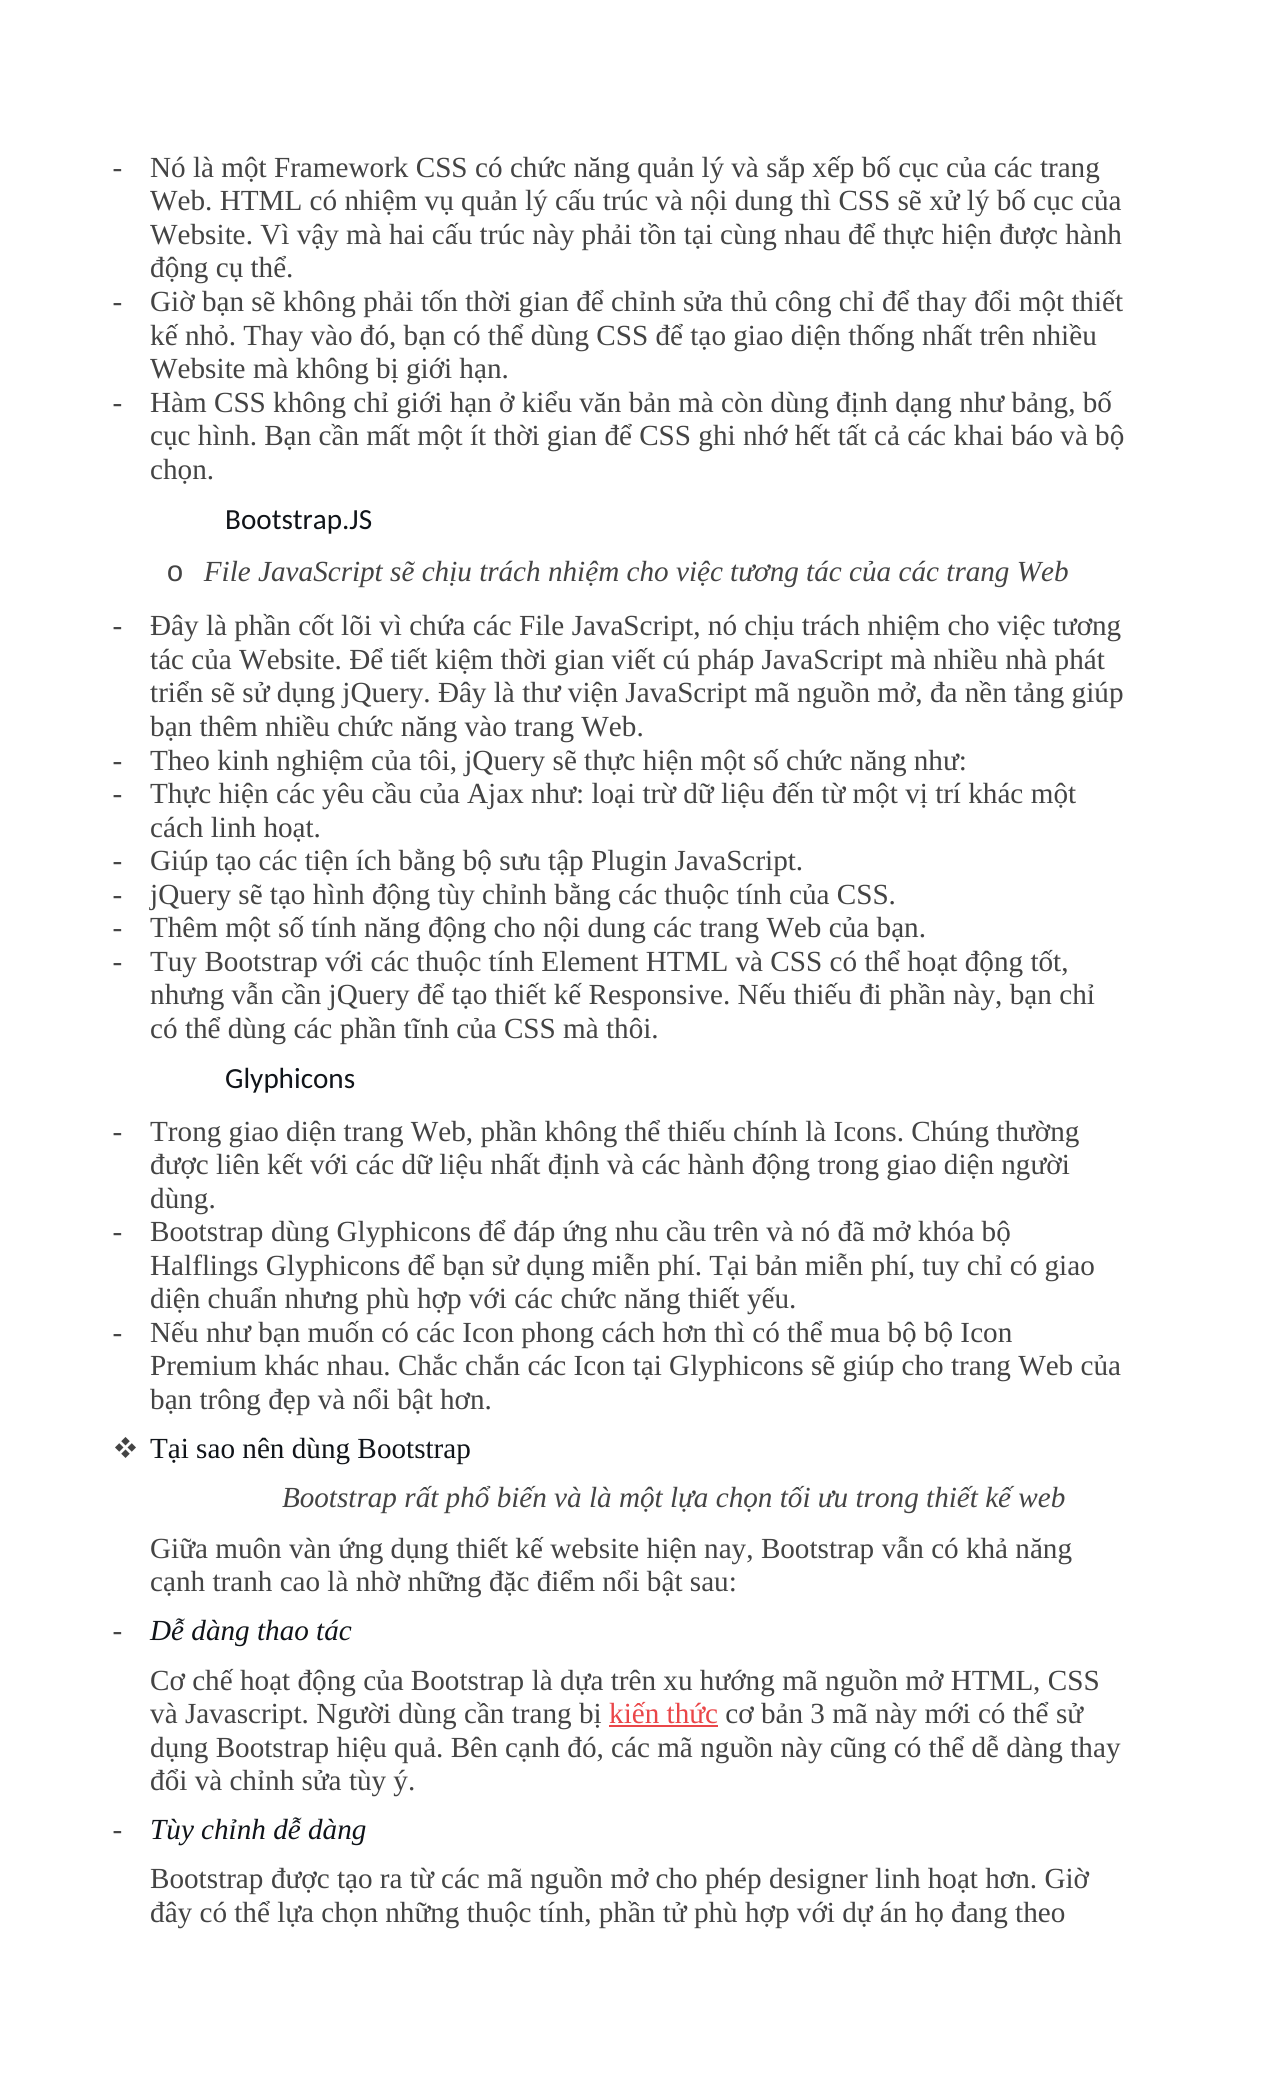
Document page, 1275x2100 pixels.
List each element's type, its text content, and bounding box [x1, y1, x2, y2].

list Tùy chỉnh dễ dàng [112, 1812, 1125, 1846]
list Thực hiện các yêu cầu của Ajax như: loại trừ dữ liệu đến từ một vị trí khác một cách linh hoạt. [112, 776, 1125, 843]
list Theo kinh nghiệm của tôi, jQuery sẽ thực hiện một số chức năng như: [112, 743, 1125, 776]
list jQuery sẽ tạo hình động tùy chỉnh bằng các thuộc tính của CSS. [112, 877, 1125, 910]
list File JavaScript sẽ chịu trách nhiệm cho việc tương tác của các trang Web [112, 554, 1125, 591]
list Hàm CSS không chỉ giới hạn ở kiểu văn bản mà còn dùng định dạng như bảng, bố cục hình. Bạn cần mất một ít thời gian để CSS ghi nhớ hết tất cả các khai báo và bộ chọn. [112, 385, 1125, 485]
list Giúp tạo các tiện ích bằng bộ sưu tập Plugin JavaScript. [112, 843, 1125, 877]
list Trong giao diện trang Web, phần không thể thiếu chính là Icons. Chúng thường được liên kết với các dữ liệu nhất định và các hành động trong giao diện người dùng. [112, 1114, 1125, 1214]
list Dễ dàng thao tác [112, 1613, 1125, 1647]
list Tuy Bootstrap với các thuộc tính Element HTML và CSS có thể hoạt động tốt, nhưng vẫn cần jQuery để tạo thiết kế Responsive. Nếu thiếu đi phần này, bạn chỉ có thể dùng các phần tĩnh của CSS mà thôi. [112, 944, 1125, 1044]
list Thêm một số tính năng động cho nội dung các trang Web của bạn. [112, 910, 1125, 944]
list Bootstrap dùng Glyphicons để đáp ứng nhu cầu trên và nó đã mở khóa bộ Halflings Glyphicons để bạn sử dụng miễn phí. Tại bản miễn phí, tuy chỉ có giao diện chuẩn nhưng phù hợp với các chức năng thiết yếu. [112, 1214, 1125, 1315]
text Giữa muôn vàn ứng dụng thiết kế website hiện nay, Bootstrap vẫn có khả năng cạnh tranh cao là nhờ những đặc điểm nổi bật sau: [150, 1531, 1125, 1598]
list Đây là phần cốt lõi vì chứa các File JavaScript, nó chịu trách nhiệm cho việc tương tác của Website. Để tiết kiệm thời gian viết cú pháp JavaScript mà nhiều nhà phát triển sẽ sử dụng jQuery. Đây là thư viện JavaScript mã nguồn mở, đa nền tảng giúp bạn thêm nhiều chức năng vào trang Web. [112, 608, 1125, 743]
list Giờ bạn sẽ không phải tốn thời gian để chỉnh sửa thủ công chỉ để thay đổi một thiết kế nhỏ. Thay vào đó, bạn có thể dùng CSS để tạo giao diện thống nhất trên nhiều Website mà không bị giới hạn. [112, 284, 1125, 385]
text Bootstrap.JS [150, 501, 1125, 537]
list Nó là một Framework CSS có chức năng quản lý và sắp xếp bố cục của các trang Web. HTML có nhiệm vụ quản lý cấu trúc và nội dung thì CSS sẽ xử lý bố cục của Website. Vì vậy mà hai cấu trúc này phải tồn tại cùng nhau để thực hiện được hành động cụ thể. [112, 150, 1125, 284]
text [150, 1862, 1125, 1929]
list Tại sao nên dùng Bootstrap [112, 1431, 1125, 1465]
list Nếu như bạn muốn có các Icon phong cách hơn thì có thể mua bộ bộ Icon Premium khác nhau. Chắc chắn các Icon tại Glyphicons sẽ giúp cho trang Web của bạn trông đẹp và nổi bật hơn. [112, 1315, 1125, 1416]
text Glyphicons [150, 1060, 1125, 1096]
text Bootstrap rất phổ biến và là một lựa chọn tối ưu trong thiết kế web [150, 1480, 1125, 1514]
text Cơ chế hoạt động của Bootstrap là dựa trên xu hướng mã nguồn mở HTML, CSS và Javascript. Người dùng cần trang bị kiến thức cơ bản 3 mã này mới có thể sử dụng Bootstrap hiệu quả. Bên cạnh đó, các mã nguồn này cũng có thể dễ dàng thay đổi và chỉnh sửa tùy ý. [150, 1663, 1125, 1797]
